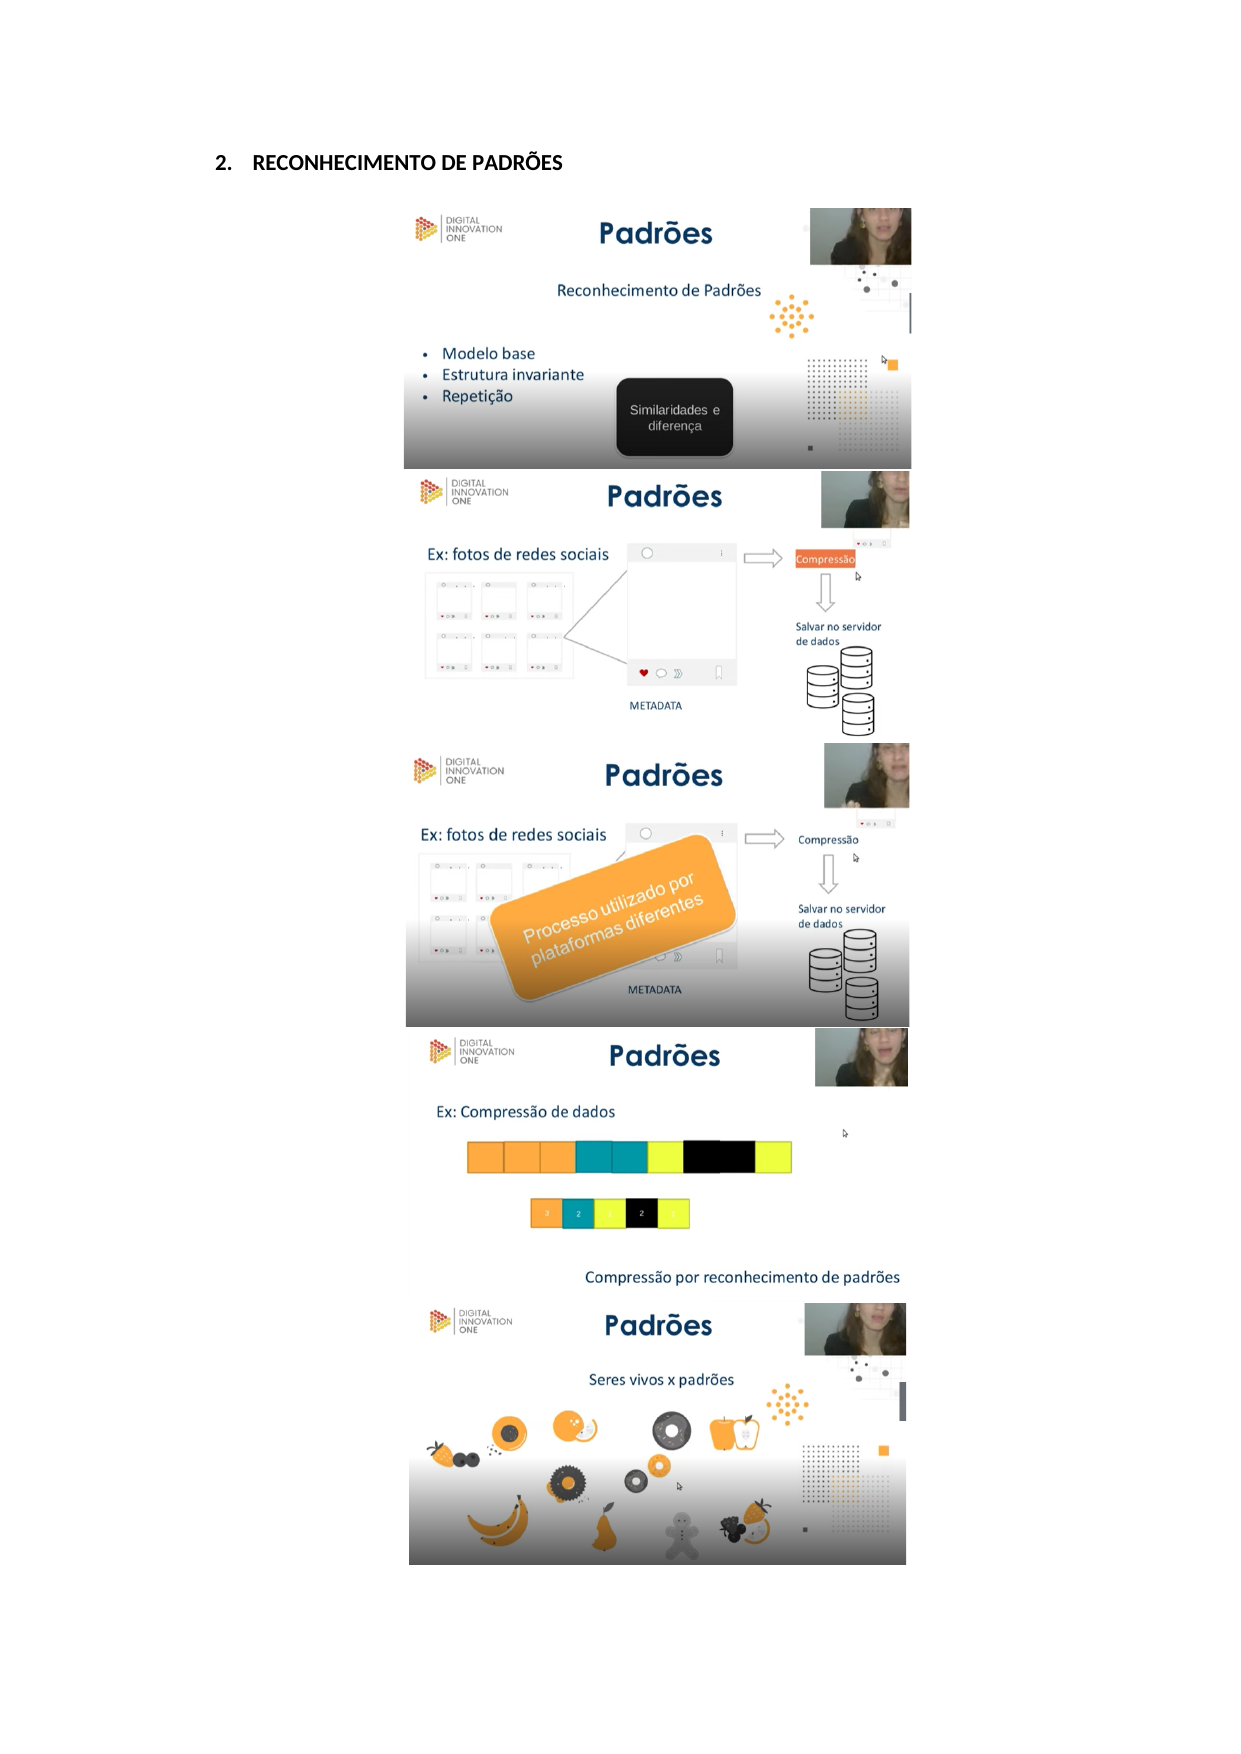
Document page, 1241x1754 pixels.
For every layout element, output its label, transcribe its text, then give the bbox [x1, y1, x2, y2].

picture [407, 1028, 908, 1302]
picture [409, 1303, 907, 1565]
picture [403, 208, 912, 469]
picture [405, 743, 910, 1027]
picture [405, 471, 910, 742]
list RECONHECIMENTO DE PADRÕES [215, 148, 1063, 176]
